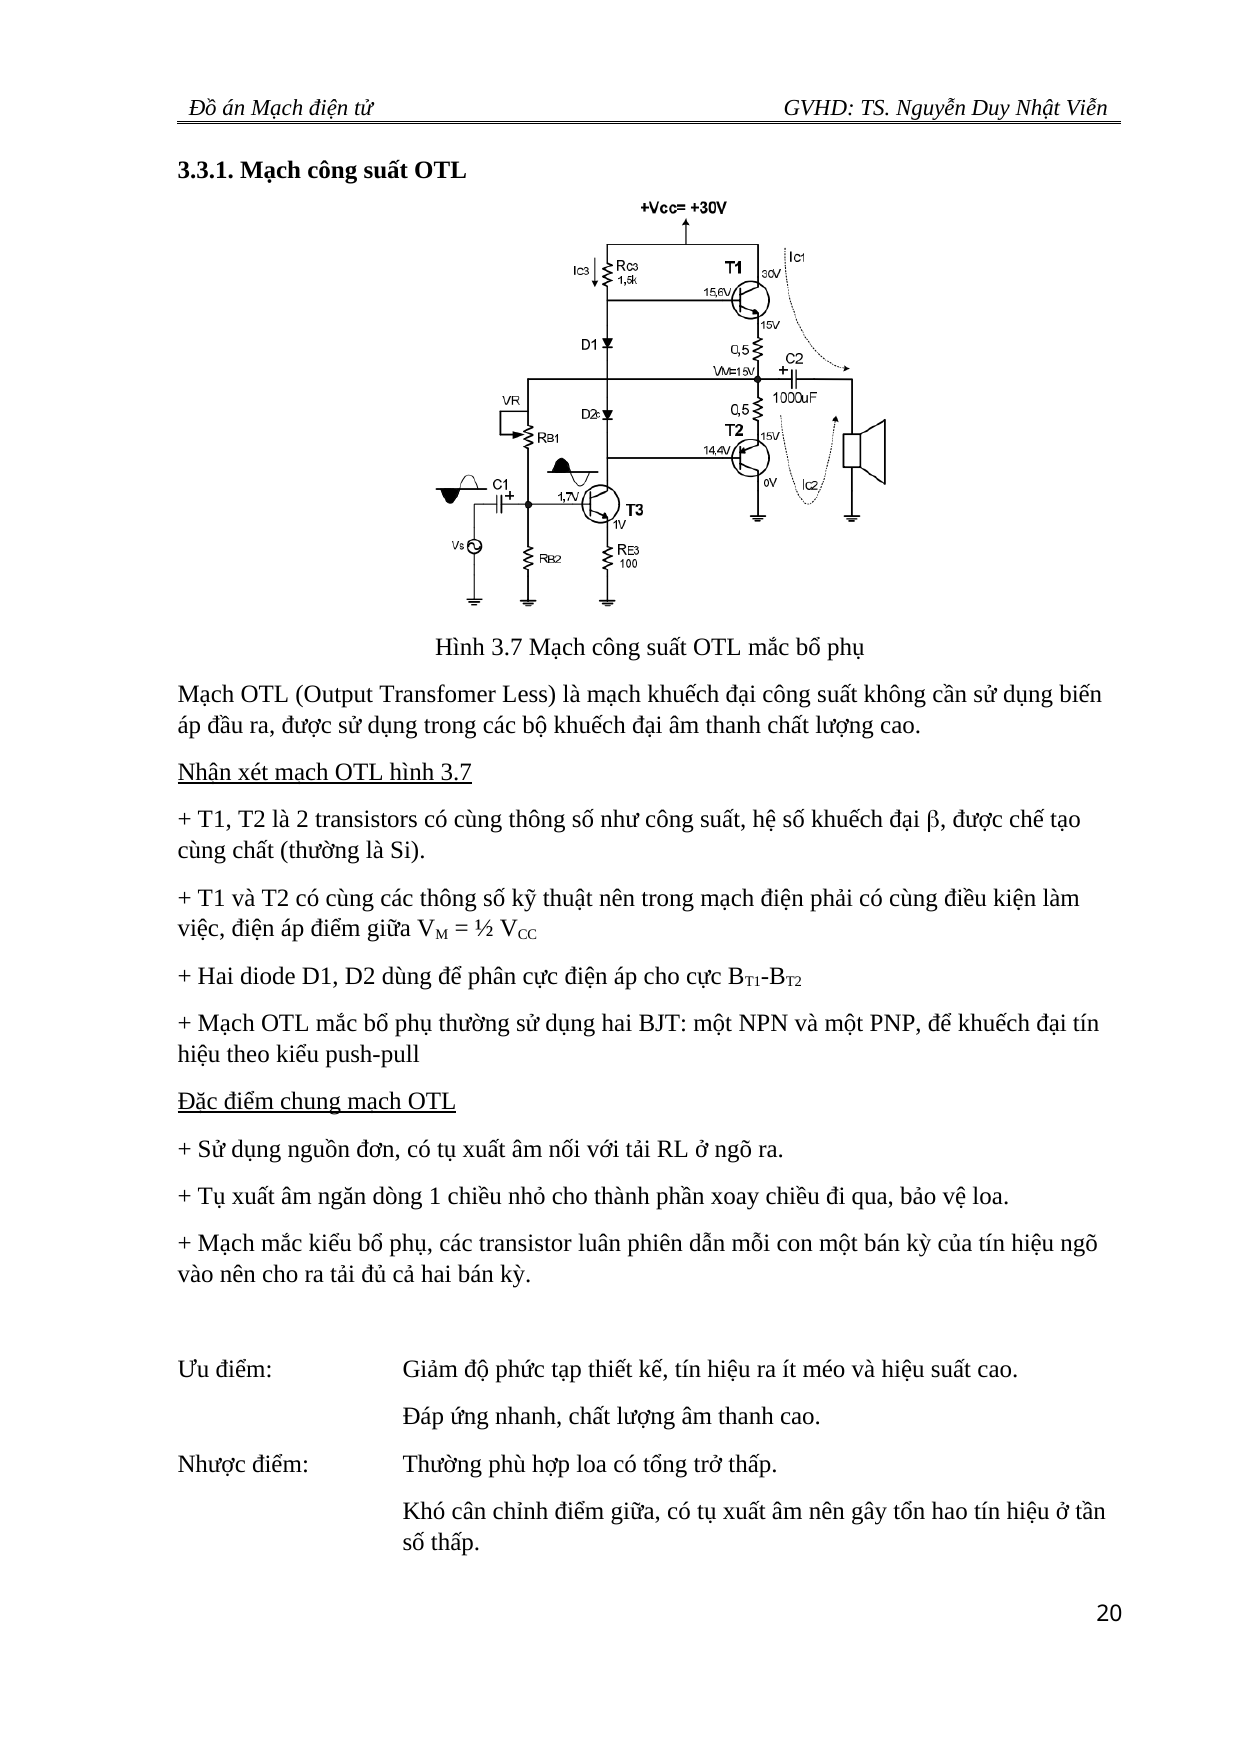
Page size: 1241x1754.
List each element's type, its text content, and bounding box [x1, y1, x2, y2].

text + Hai diode D1, D2 dùng để phân cực điện áp cho cực BT1-BT2 [177, 961, 1122, 989]
text + Mạch mắc kiểu bổ phụ, các transistor luân phiên dẫn mỗi con một bán kỳ của tín hiệu ngõ vào nên cho ra tải đủ cả hai bán kỳ. [177, 1228, 1122, 1288]
text Nhược điểm: Thường phù hợp loa có tổng trở thấp. [177, 1449, 1122, 1478]
text + T1 và T2 có cùng các thông số kỹ thuật nên trong mạch điện phải có cùng điều kiện làm việc, điện áp điểm giữa VM = ½ VCC [177, 883, 1122, 942]
text + Sử dụng nguồn đơn, có tụ xuất âm nối với tải RL ở ngõ ra. [177, 1134, 1122, 1162]
text Khó cân chỉnh điểm giữa, có tụ xuất âm nên gây tổn hao tín hiệu ở tần số thấp. [402, 1496, 1122, 1556]
text Đặc điểm chung mạch OTL [177, 1086, 1122, 1115]
text + T1, T2 là 2 transistors có cùng thông số như công suất, hệ số khuếch đại , được chế tạo cùng chất (thường là Si). [177, 804, 1122, 864]
text Hình 3.7 Mạch công suất OTL mắc bổ phụ [177, 632, 1122, 660]
text Đáp ứng nhanh, chất lượng âm thanh cao. [327, 1401, 1122, 1430]
text + Mạch OTL mắc bổ phụ thường sử dụng hai BJT: một NPN và một PNP, để khuếch đại tín hiệu theo kiểu push-pull [177, 1008, 1122, 1068]
text Nhận xét mạch OTL hình 3.7 [177, 757, 1122, 786]
text + Tụ xuất âm ngăn dòng 1 chiều nhỏ cho thành phần xoay chiều đi qua, bảo vệ loa. [177, 1181, 1122, 1210]
text Ưu điểm: Giảm độ phức tạp thiết kế, tín hiệu ra ít méo và hiệu suất cao. [177, 1354, 1122, 1383]
subtitle 3.3.1. Mạch công suất OTL [177, 155, 1122, 184]
picture [402, 194, 898, 613]
text Mạch OTL (Output Transfomer Less) là mạch khuếch đại công suất không cần sử dụng biến áp đầu ra, được sử dụng trong các bộ khuếch đại âm thanh chất lượng cao. [177, 679, 1122, 738]
